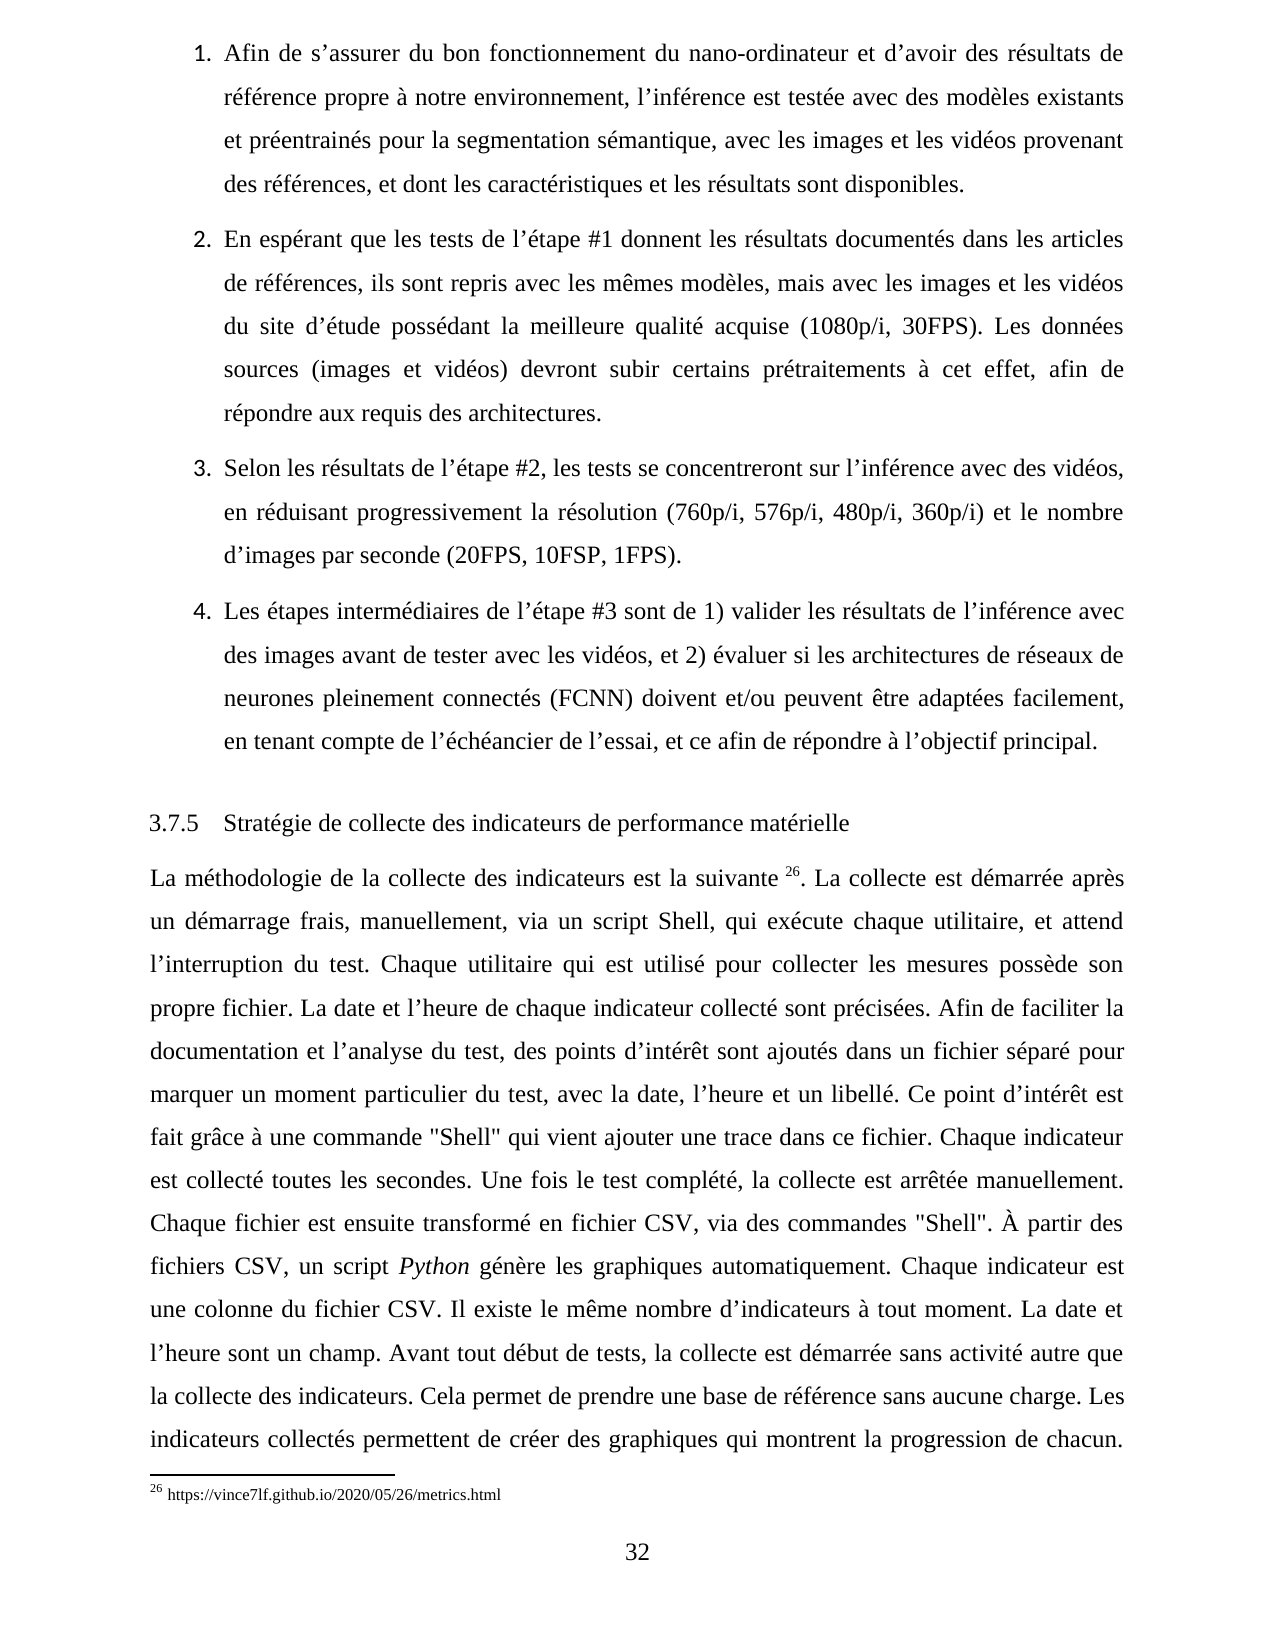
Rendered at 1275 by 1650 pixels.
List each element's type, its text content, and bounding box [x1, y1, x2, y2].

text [150, 863, 1125, 1453]
list En espérant que les tests de l’étape #1 donnent les résultats documentés dans les articles de références, ils sont repris avec les mêmes modèles, mais avec les images et les vidéos du site d’étude possédant la meilleure qualité acquise (1080p/i, 30FPS). Les données sources (images et vidéos) devront subir certains prétraitements à cet effet, afin de répondre aux requis des architectures. [193, 223, 1125, 426]
list Selon les résultats de l’étape #2, les tests se concentreront sur l’inférence avec des vidéos, en réduisant progressivement la résolution (760p/i, 576p/i, 480p/i, 360p/i) et le nombre d’images par seconde (20FPS, 10FSP, 1FPS). [193, 453, 1125, 569]
subtitle Stratégie de collecte des indicateurs de performance matérielle [148, 808, 1125, 837]
list Les étapes intermédiaires de l’étape #3 sont de 1) valider les résultats de l’inférence avec des images avant de tester avec les vidéos, et 2) évaluer si les architectures de réseaux de neurones pleinement connectés (FCNN) doivent et/ou peuvent être adaptées facilement, en tenant compte de l’échéancier de l’essai, et ce afin de répondre à l’objectif principal. [193, 595, 1125, 755]
list Afin de s’assurer du bon fonctionnement du nano-ordinateur et d’avoir des résultats de référence propre à notre environnement, l’inférence est testée avec des modèles existants et préentrainés pour la segmentation sémantique, avec les images et les vidéos provenant des références, et dont les caractéristiques et les résultats sont disponibles. [193, 37, 1125, 197]
